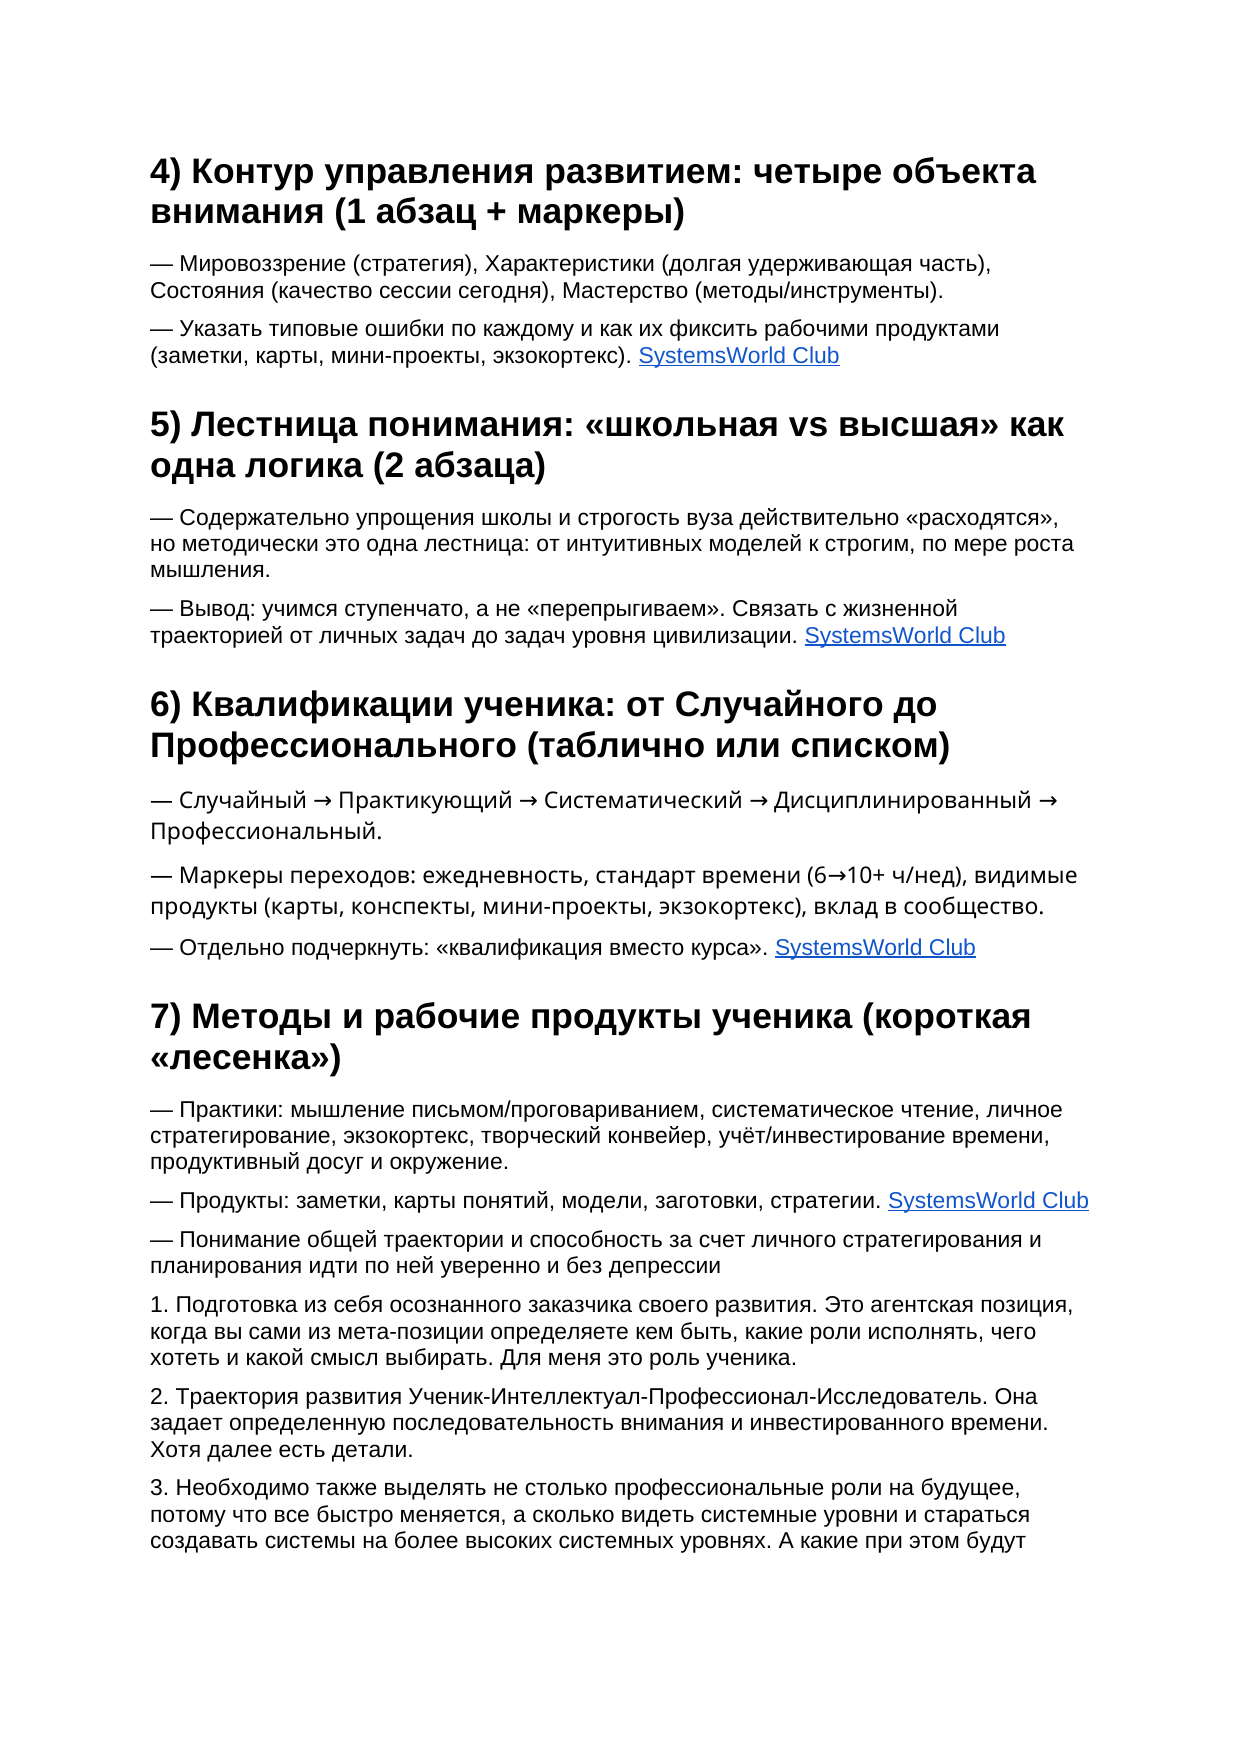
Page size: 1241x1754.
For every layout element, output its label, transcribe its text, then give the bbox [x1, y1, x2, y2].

text — Содержательно упрощения школы и строгость вуза действительно «расходятся», но методически это одна лестница: от интуитивных моделей к строгим, по мере роста мышления. [150, 504, 1090, 583]
text 2. Траектория развития Ученик-Интеллектуал-Профессионал-Исследователь. Она задает определенную последовательность внимания и инвестированного времени. Хотя далее есть детали. [150, 1383, 1090, 1462]
text — Продукты: заметки, карты понятий, модели, заготовки, стратегии. SystemsWorld Club [150, 1187, 1090, 1213]
text — Указать типовые ошибки по каждому и как их фиксить рабочими продуктами (заметки, карты, мини-проекты, экзокортекс). SystemsWorld Club [150, 315, 1090, 368]
subtitle 5) Лестница понимания: «школьная vs высшая» как одна логика (2 абзаца) [150, 403, 1090, 485]
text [150, 1474, 1090, 1553]
text — Вывод: учимся ступенчато, а не «перепрыгиваем». Связать с жизненной траекторией от личных задач до задач уровня цивилизации. SystemsWorld Club [150, 595, 1090, 648]
text — Практики: мышление письмом/проговариванием, систематическое чтение, личное стратегирование, экзокортекс, творческий конвейер, учёт/инвестирование времени, продуктивный досуг и окружение. [150, 1096, 1090, 1175]
text 1. Подготовка из себя осознанного заказчика своего развития. Это агентская позиция, когда вы сами из мета-позиции определяете кем быть, какие роли исполнять, чего хотеть и какой смысл выбирать. Для меня это роль ученика. [150, 1291, 1090, 1370]
subtitle 6) Квалификации ученика: от Случайного до Профессионального (таблично или списком) [150, 683, 1090, 765]
subtitle 7) Методы и рабочие продукты ученика (короткая «лесенка») [150, 995, 1090, 1077]
text — Мировоззрение (стратегия), Характеристики (долгая удерживающая часть), Состояния (качество сессии сегодня), Мастерство (методы/инструменты). [150, 250, 1090, 303]
subtitle 4) Контур управления развитием: четыре объекта внимания (1 абзац + маркеры) [150, 150, 1090, 231]
text — Понимание общей траектории и способность за счет личного стратегирования и планирования идти по ней уверенно и без депрессии [150, 1226, 1090, 1279]
text — Маркеры переходов: ежедневность, стандарт времени (6→10+ ч/нед), видимые продукты (карты, конспекты, мини-проекты, экзокортекс), вклад в сообщество. [150, 859, 1090, 921]
text — Отдельно подчеркнуть: «квалификация вместо курса». SystemsWorld Club [150, 934, 1090, 960]
text — Случайный → Практикующий → Систематический → Дисциплинированный → Профессиональный. [150, 784, 1090, 846]
